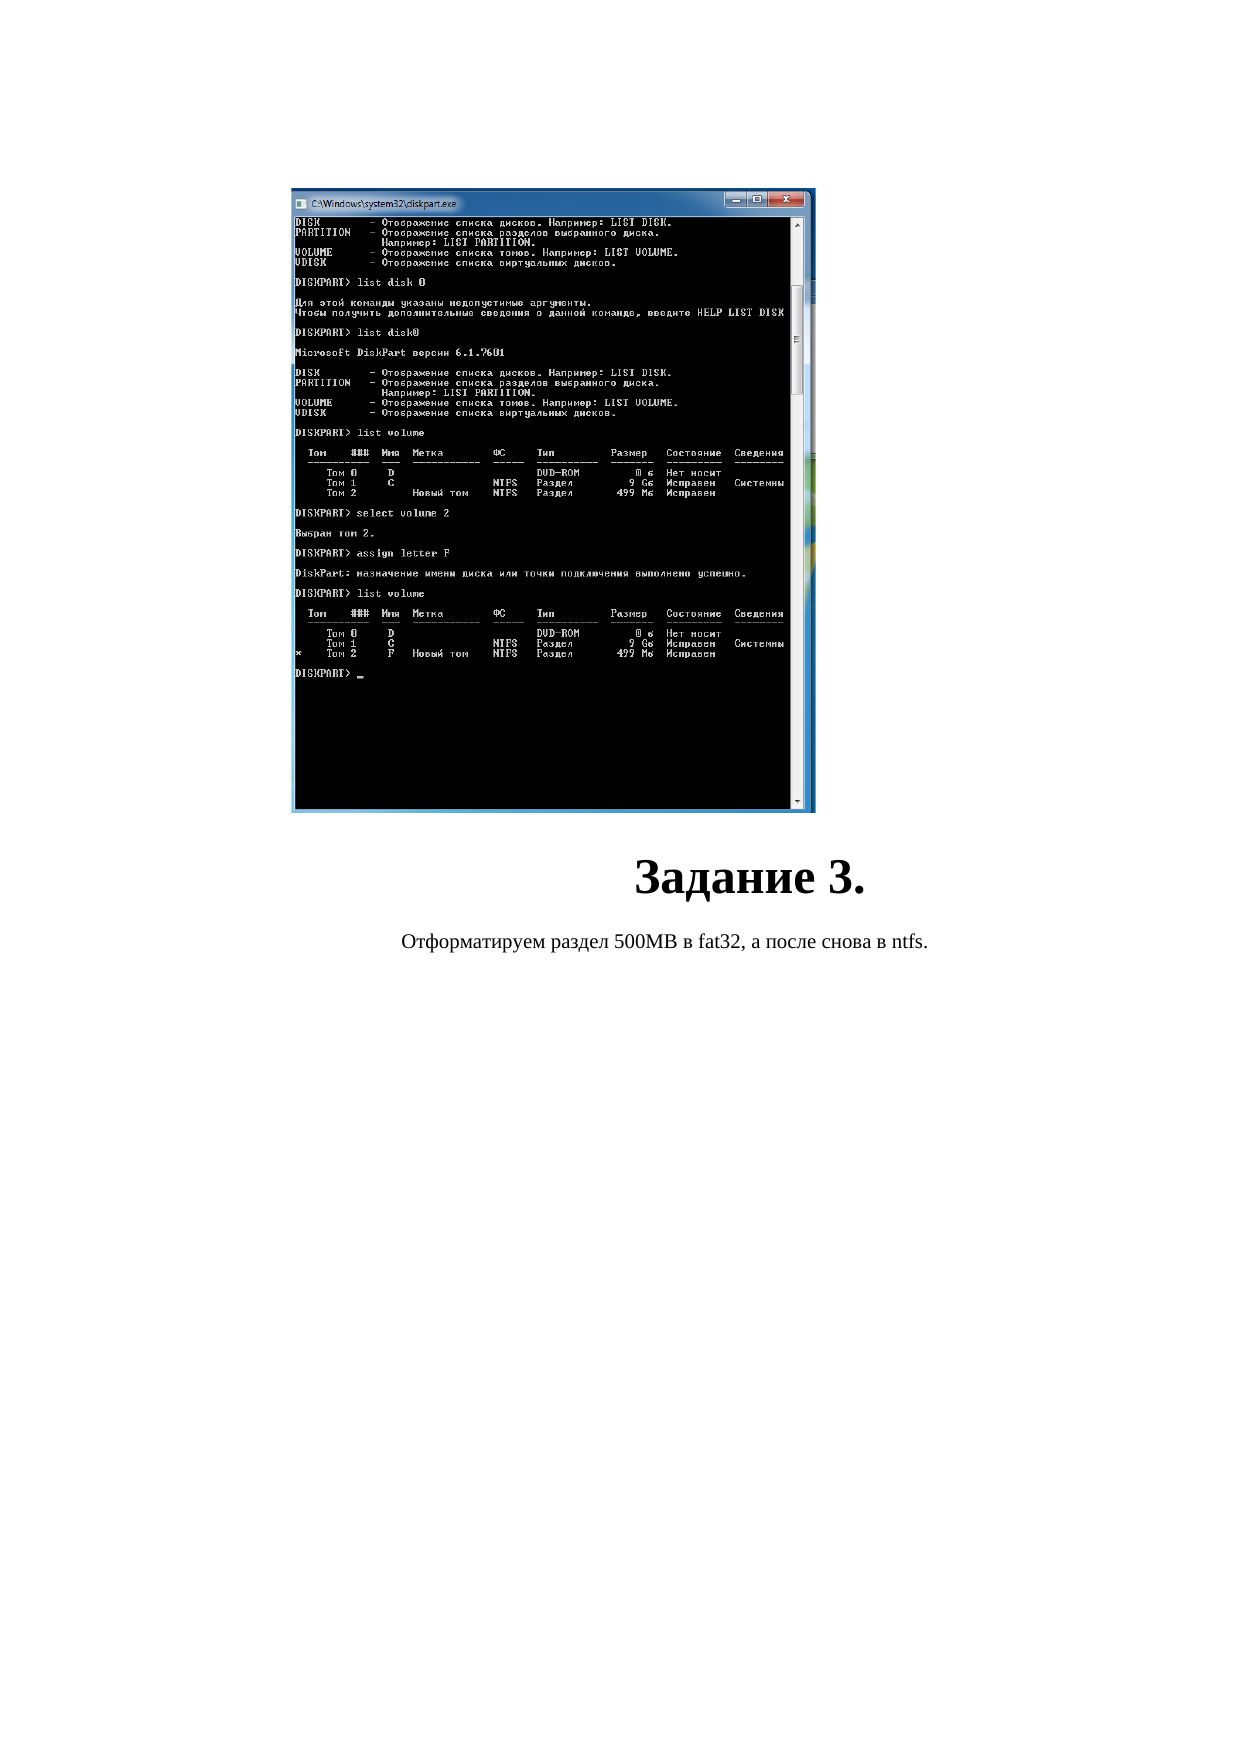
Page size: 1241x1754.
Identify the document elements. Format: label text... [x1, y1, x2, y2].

picture [291, 188, 816, 813]
subtitle Задание 3. [634, 170, 1236, 904]
text Отформатируем раздел 500MB в fat32, а после снова в ntfs. [230, 929, 1099, 953]
